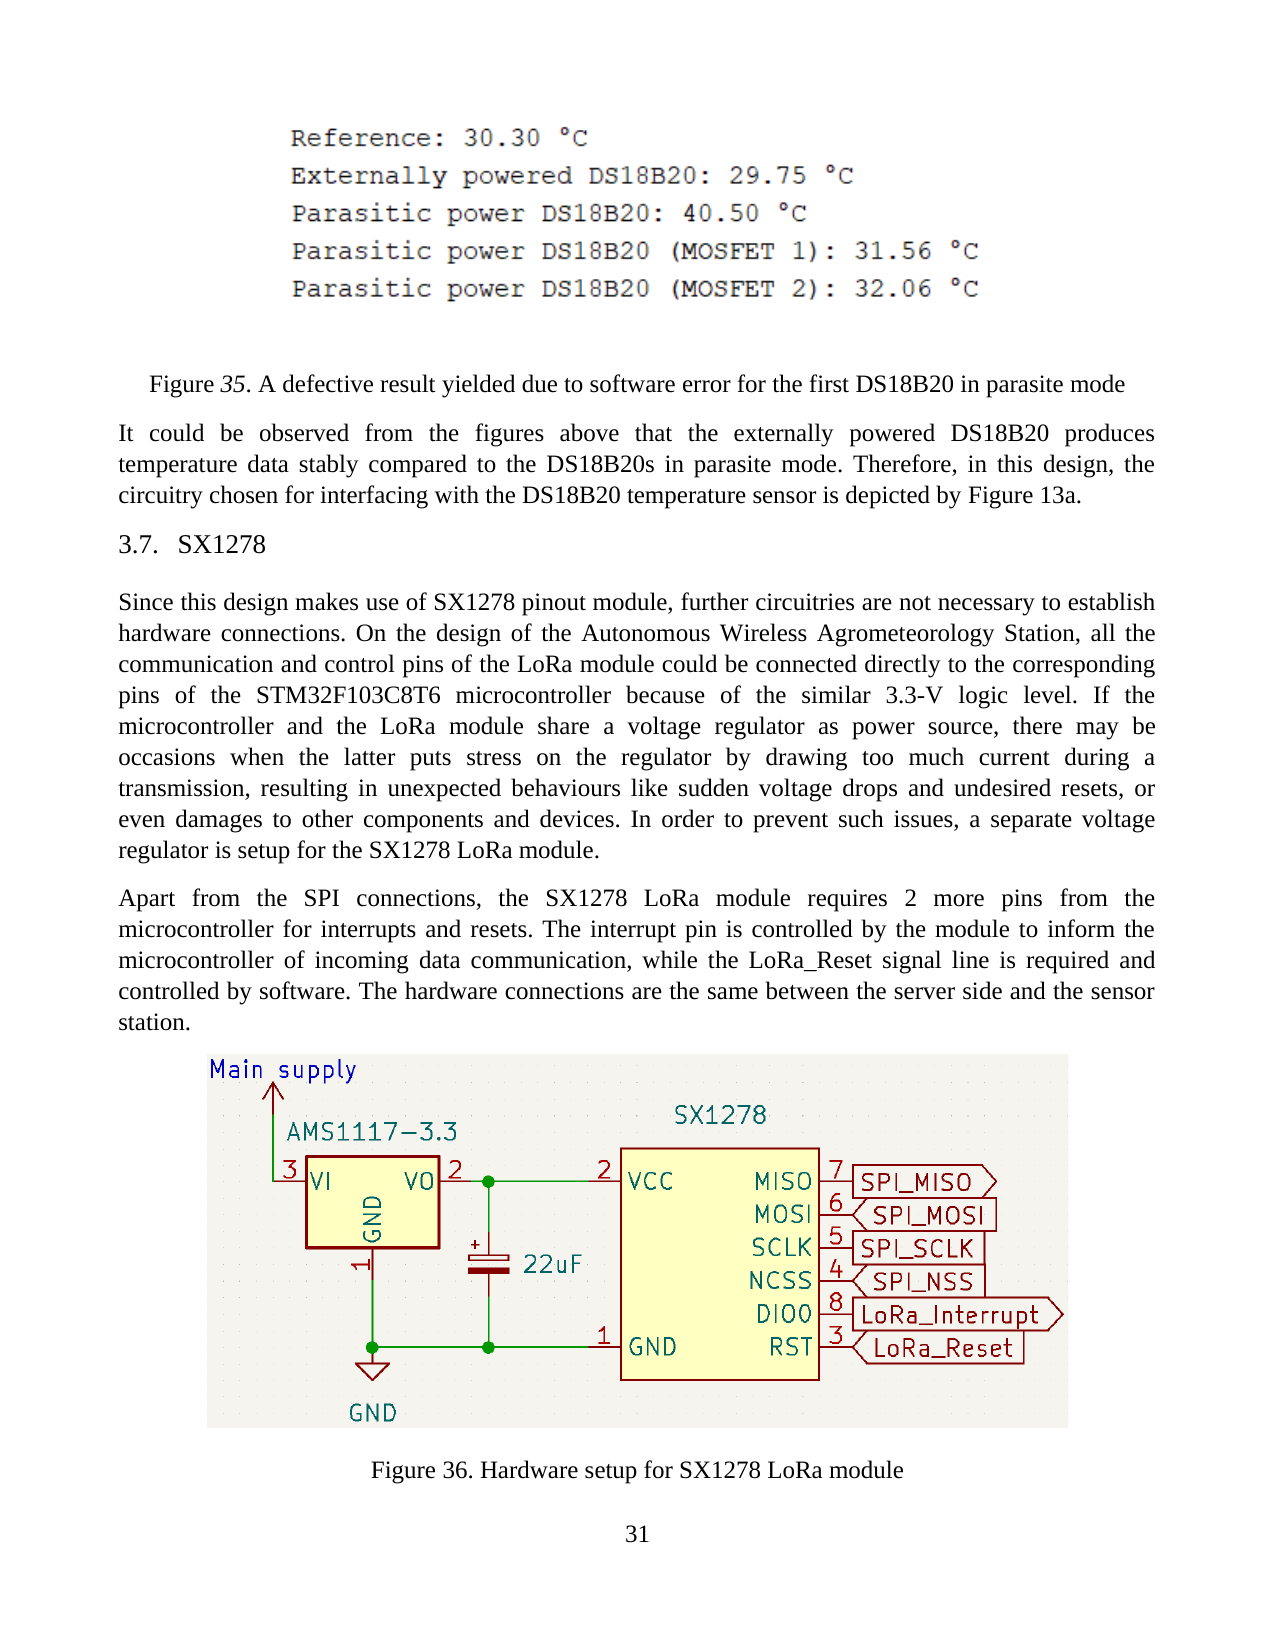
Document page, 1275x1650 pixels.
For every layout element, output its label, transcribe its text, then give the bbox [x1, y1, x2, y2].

text Apart from the SPI connections, the SX1278 LoRa module requires 2 more pins from the microcontroller for interrupts and resets. The interrupt pin is controlled by the module to inform the microcontroller of incoming data communication, while the LoRa_Reset signal line is required and controlled by software. The hardware connections are the same between the server side and the sensor station. [118, 883, 1157, 1036]
text Since this design makes use of SX1278 pinout module, further circuitries are not necessary to establish hardware connections. On the design of the Autonomous Wireless Agrometeorology Station, all the communication and control pins of the LoRa module could be connected directly to the corresponding pins of the STM32F103C8T6 microcontroller because of the similar 3.3-V logic level. If the microcontroller and the LoRa module share a voltage regulator as power source, there may be occasions when the latter puts stress on the regulator by drawing too much current during a transmission, resulting in unexpected behaviours like sudden voltage drops and undesired resets, or even damages to other components and devices. In order to prevent such issues, a separate voltage regulator is setup for the SX1278 LoRa module. [118, 587, 1157, 864]
text It could be observed from the figures above that the externally powered DS18B20 produces temperature data stably compared to the DS18B20s in parasite mode. Therefore, in this design, the circuitry chosen for interfacing with the DS18B20 temperature sensor is depicted by Figure 13a. [118, 418, 1157, 509]
subtitle SX1278 [118, 528, 1157, 559]
text Figure 36. Hardware setup for SX1278 LoRa module [106, 1455, 1169, 1484]
text Figure 35. A defective result yielded due to software error for the first DS18B20 in parasite mode [106, 369, 1169, 397]
picture [206, 1054, 1069, 1428]
picture [285, 118, 990, 311]
